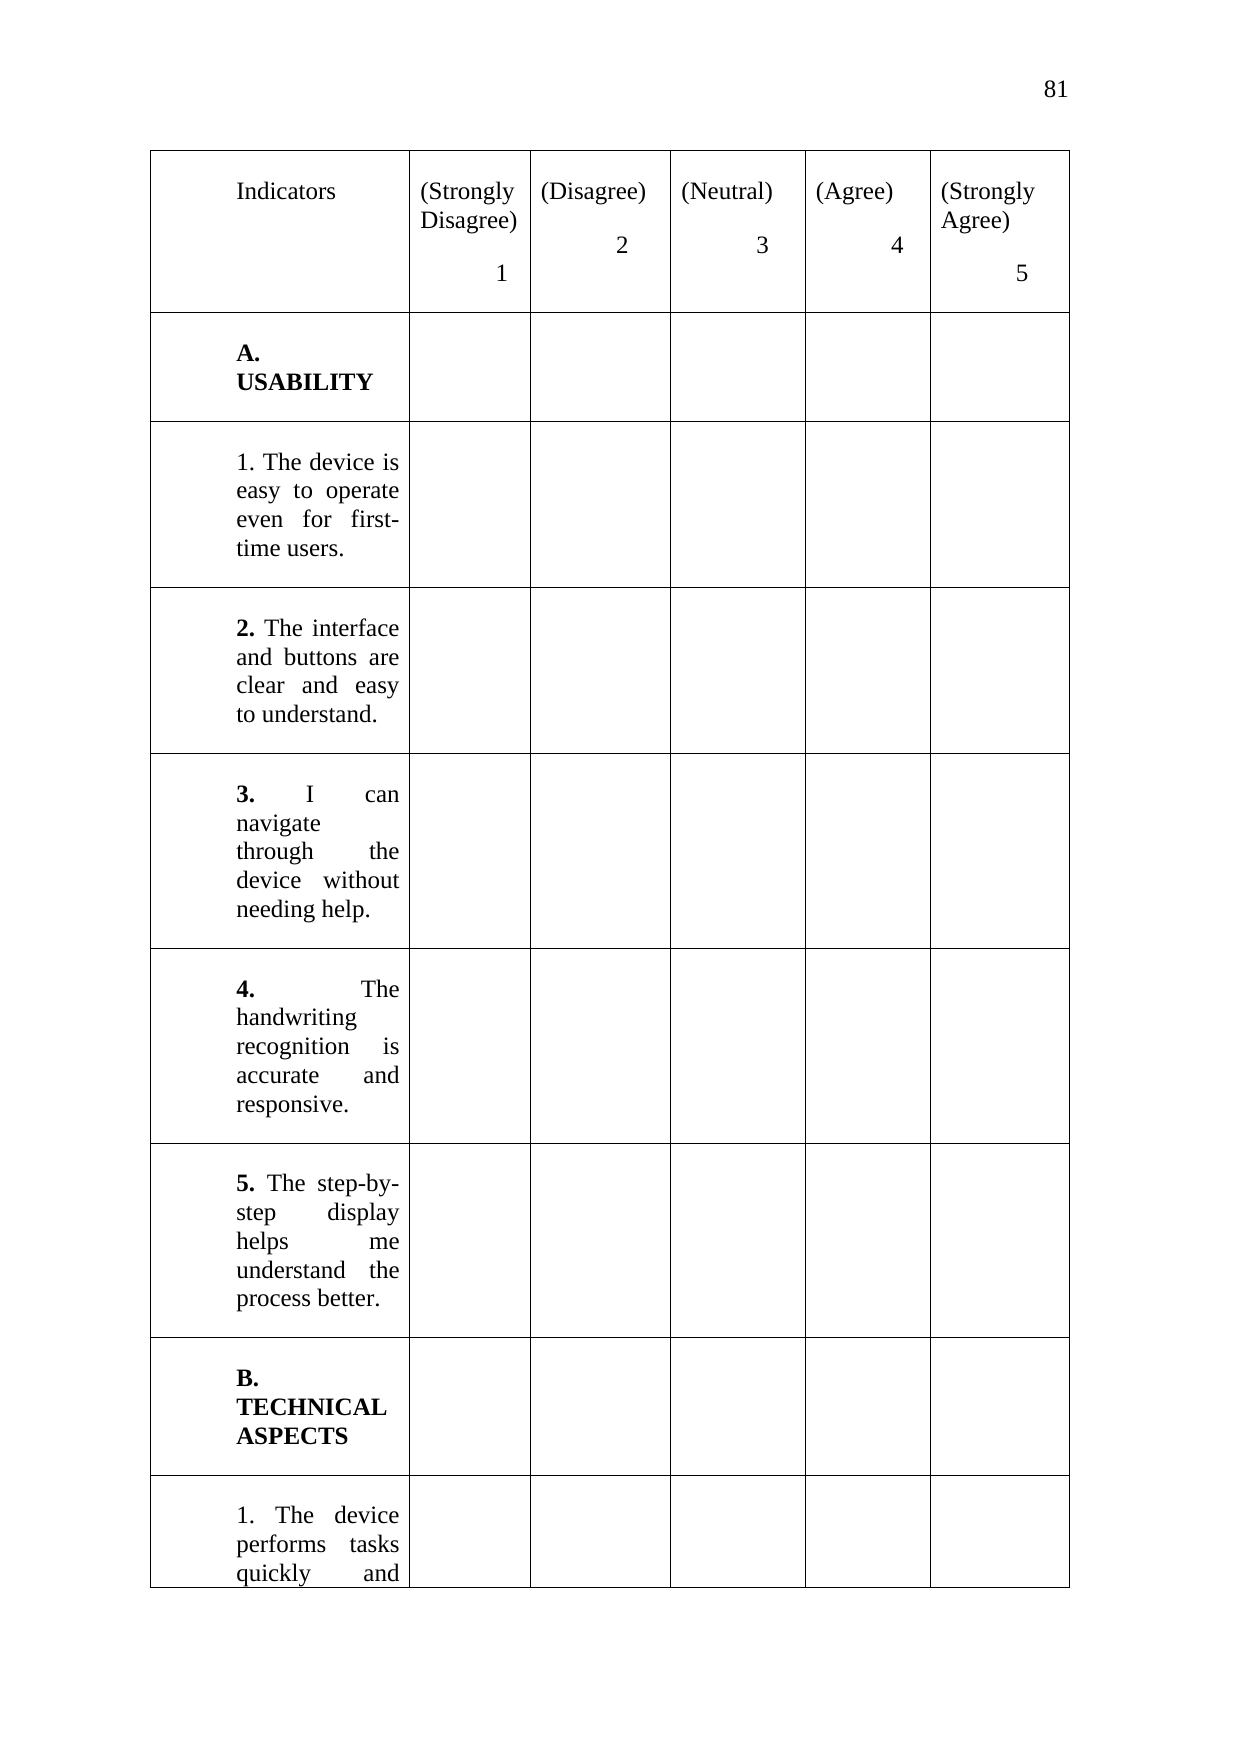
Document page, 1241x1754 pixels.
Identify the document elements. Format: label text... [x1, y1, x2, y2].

table_cell [531, 1144, 670, 1337]
table_header (Disagree) 2 [531, 151, 670, 312]
table_cell [531, 949, 670, 1142]
table_cell 3. I can navigate through the device without needing help. [151, 754, 409, 948]
table_cell [531, 754, 670, 948]
table_cell [531, 588, 670, 753]
table_cell [806, 949, 930, 1142]
table_cell [410, 1144, 530, 1337]
table_cell [806, 1338, 930, 1474]
table_cell [671, 754, 805, 948]
table_cell 1. The device is easy to operate even for first-time users. [151, 422, 409, 587]
table_cell [671, 1338, 805, 1474]
table_cell A. USABILITY [151, 313, 409, 421]
table_cell [531, 1476, 670, 1587]
table_cell [806, 1144, 930, 1337]
table_cell [410, 1338, 530, 1474]
table_cell [531, 313, 670, 421]
table_cell [931, 949, 1069, 1142]
table_header (Neutral) 3 [671, 151, 805, 312]
table_cell [410, 1476, 530, 1587]
table_cell [671, 588, 805, 753]
table_header (Strongly Agree) 5 [931, 151, 1069, 312]
table_cell [531, 1338, 670, 1474]
table_cell [931, 422, 1069, 587]
table_cell [931, 1144, 1069, 1337]
table_cell [531, 422, 670, 587]
table_cell 2. The interface and buttons are clear and easy to understand. [151, 588, 409, 753]
table_cell [931, 588, 1069, 753]
table_cell [671, 313, 805, 421]
table_cell [671, 422, 805, 587]
table_cell [931, 1338, 1069, 1474]
table_cell [410, 588, 530, 753]
table_cell [671, 1144, 805, 1337]
table_cell [806, 313, 930, 421]
table_header (Agree) 4 [806, 151, 930, 312]
table_cell 5. The step-by-step display helps me understand the process better. [151, 1144, 409, 1337]
table_cell 4. The handwriting recognition is accurate and responsive. [151, 949, 409, 1142]
table_cell [410, 754, 530, 948]
table_cell [410, 949, 530, 1142]
table_header Indicators [151, 151, 409, 312]
table_cell [410, 422, 530, 587]
table_cell [806, 422, 930, 587]
table_cell [931, 754, 1069, 948]
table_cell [151, 1476, 409, 1587]
table_cell [806, 1476, 930, 1587]
table_cell [931, 313, 1069, 421]
table_cell [410, 313, 530, 421]
table_cell [671, 1476, 805, 1587]
table_cell [806, 588, 930, 753]
table_cell [931, 1476, 1069, 1587]
table_cell [671, 949, 805, 1142]
table_header (Strongly Disagree) 1 [410, 151, 530, 312]
table_cell [806, 754, 930, 948]
table_cell B. TECHNICAL ASPECTS [151, 1338, 409, 1474]
